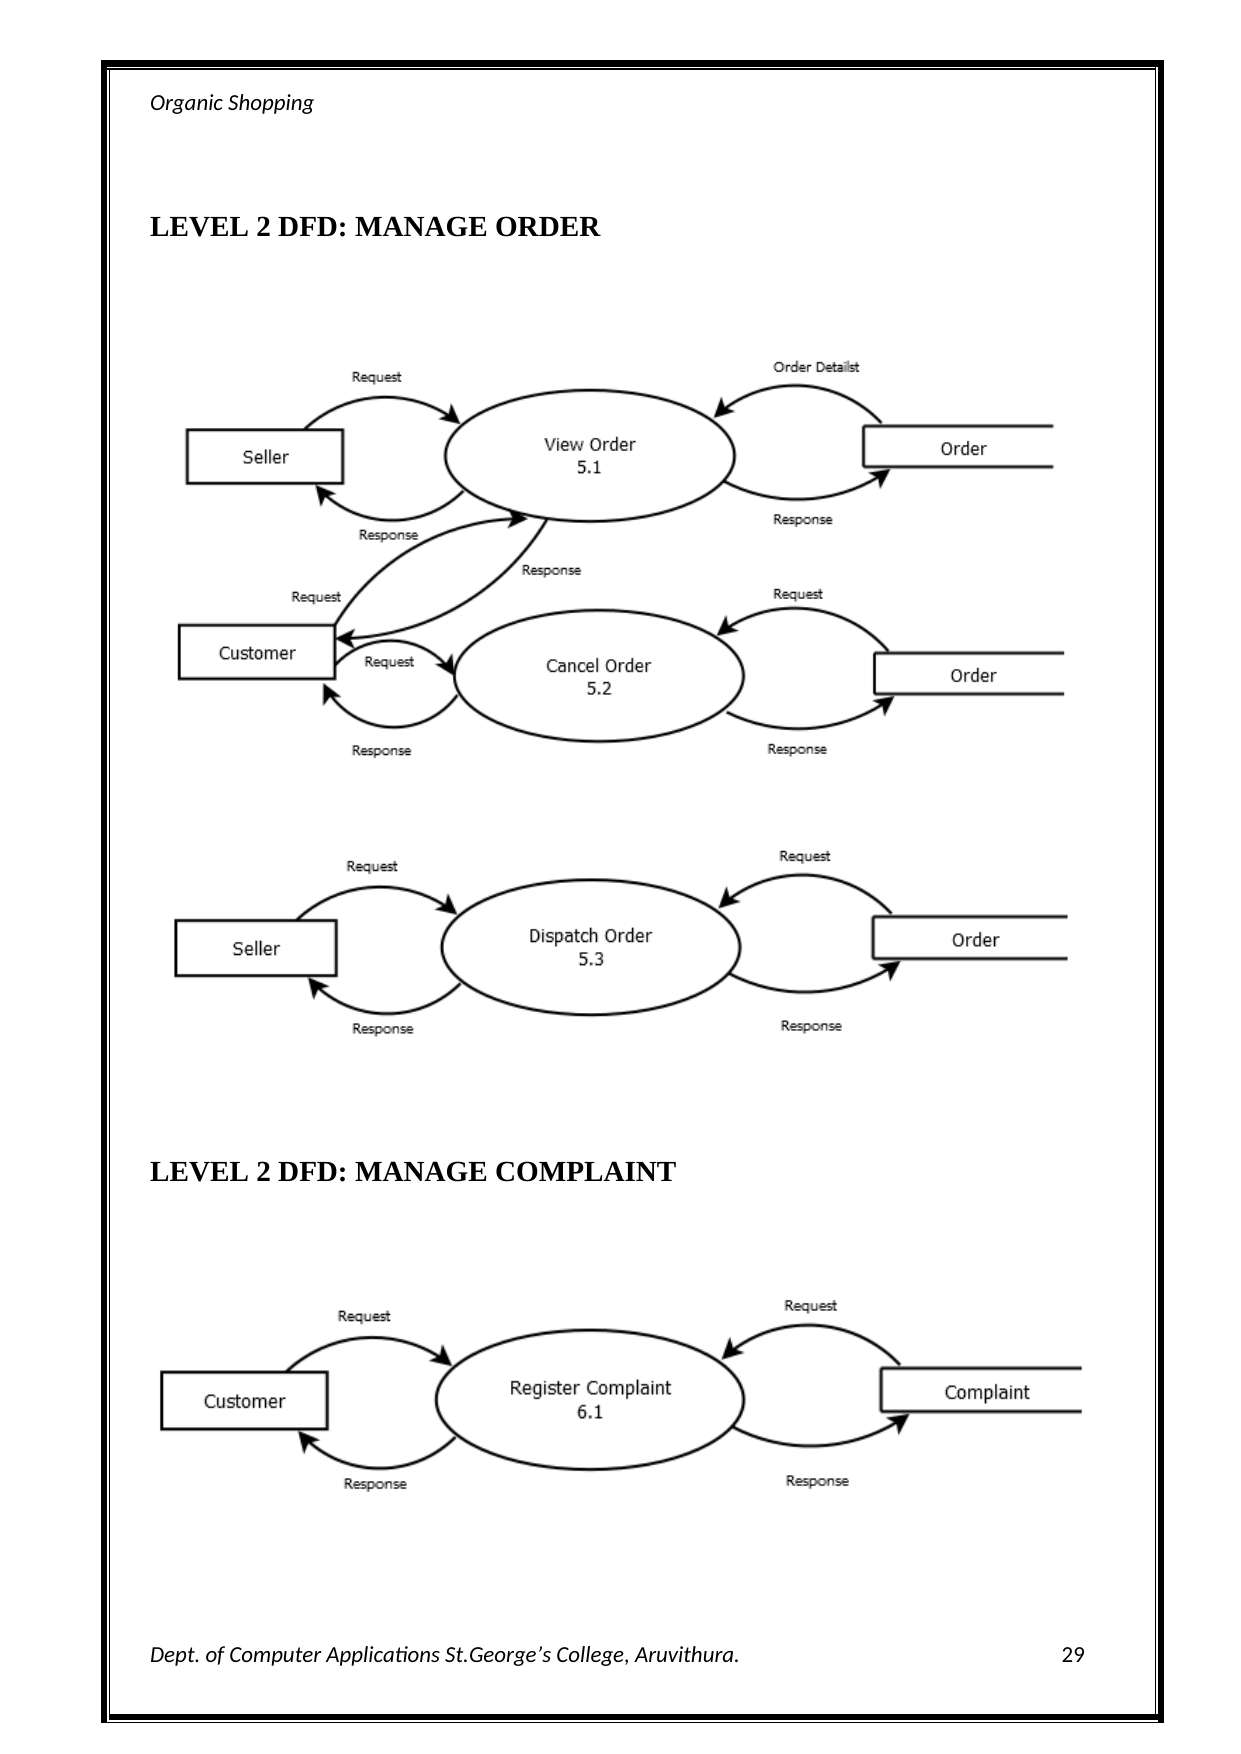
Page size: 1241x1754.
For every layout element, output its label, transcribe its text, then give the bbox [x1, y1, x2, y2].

text LEVEL 2 DFD: MANAGE COMPLAINT [150, 1154, 1090, 1187]
text LEVEL 2 DFD: MANAGE ORDER [150, 209, 1090, 243]
picture [150, 328, 1091, 785]
picture [150, 1272, 1091, 1513]
picture [150, 809, 1091, 1070]
